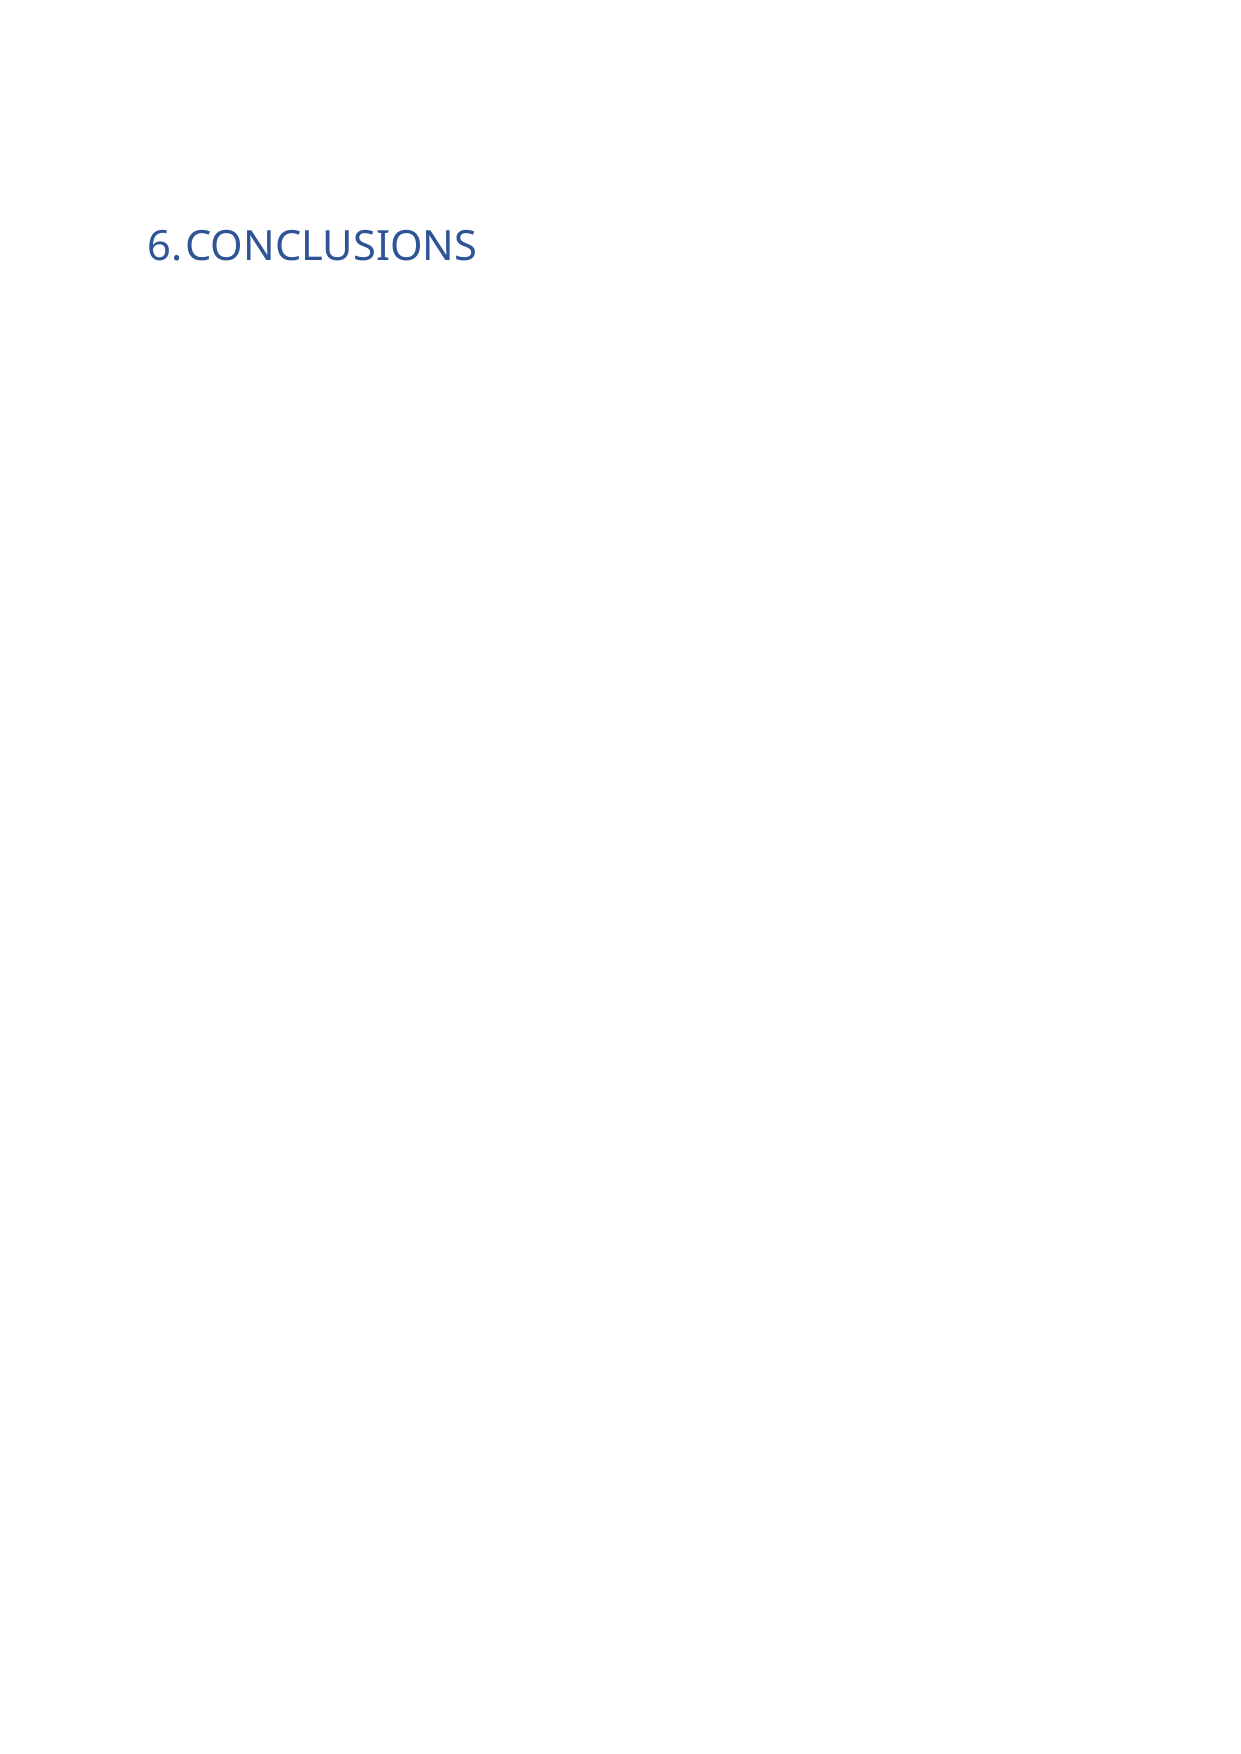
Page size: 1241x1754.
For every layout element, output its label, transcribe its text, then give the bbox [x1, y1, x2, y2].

subtitle CONCLUSIONS [148, 215, 1093, 272]
